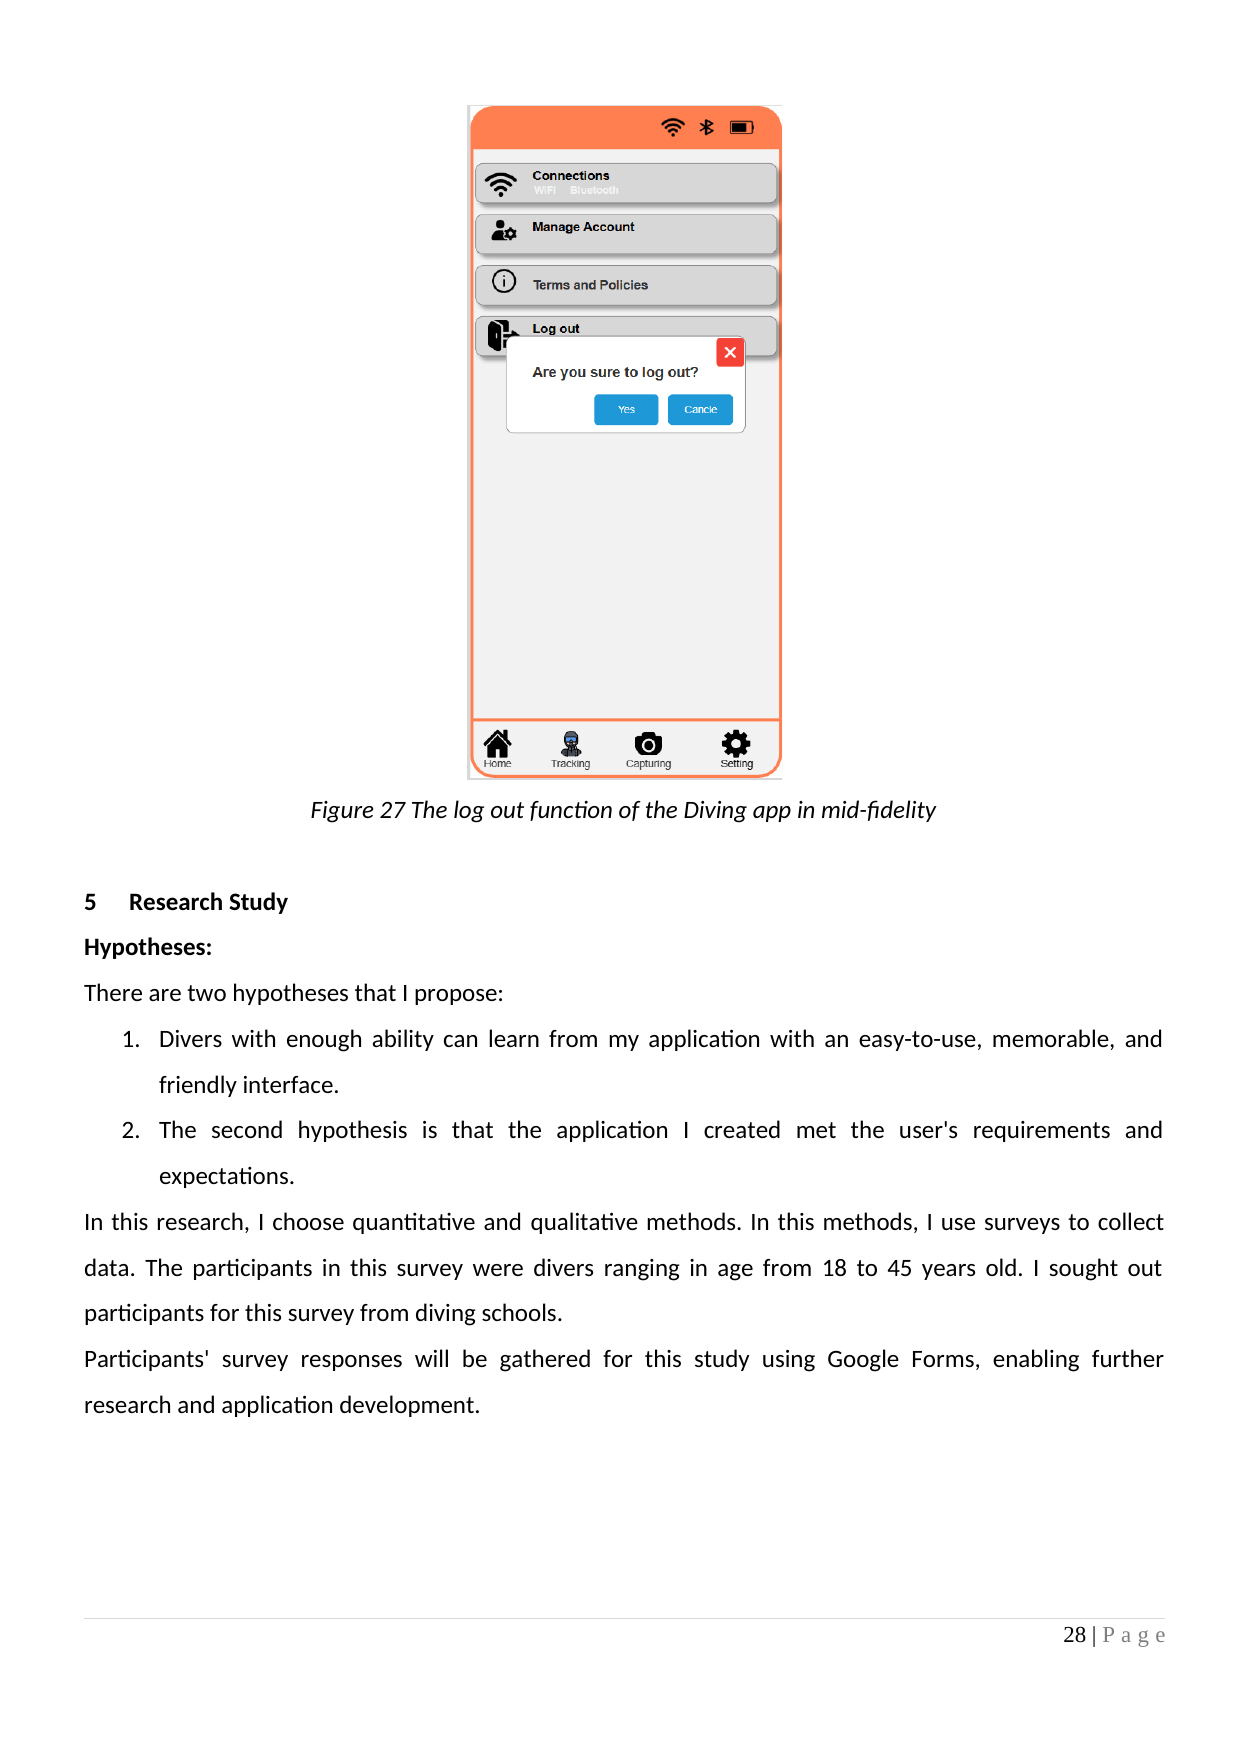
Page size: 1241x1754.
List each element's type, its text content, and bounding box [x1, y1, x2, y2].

text Hypotheses: [84, 932, 1165, 962]
picture [467, 105, 783, 780]
subtitle Research Study [84, 886, 1165, 916]
text There are two hypotheses that I propose: [84, 977, 1165, 1008]
text In this research, I choose quantitative and qualitative methods. In this methods, I use surveys to collect data. The participants in this survey were divers ranging in age from 18 to 45 years old. I sought out participants for this survey from diving schools. [84, 1206, 1165, 1328]
list Divers with enough ability can learn from my application with an easy-to-use, memorable, and friendly interface. [121, 1023, 1165, 1099]
text Participants' survey responses will be gathered for this study using Google Forms, enabling further research and application development. [84, 1343, 1165, 1419]
text Figure 27 The log out function of the Diving app in mid-fidelity [84, 794, 1165, 825]
list The second hypothesis is that the application I created met the user's requirements and expectations. [121, 1114, 1165, 1191]
